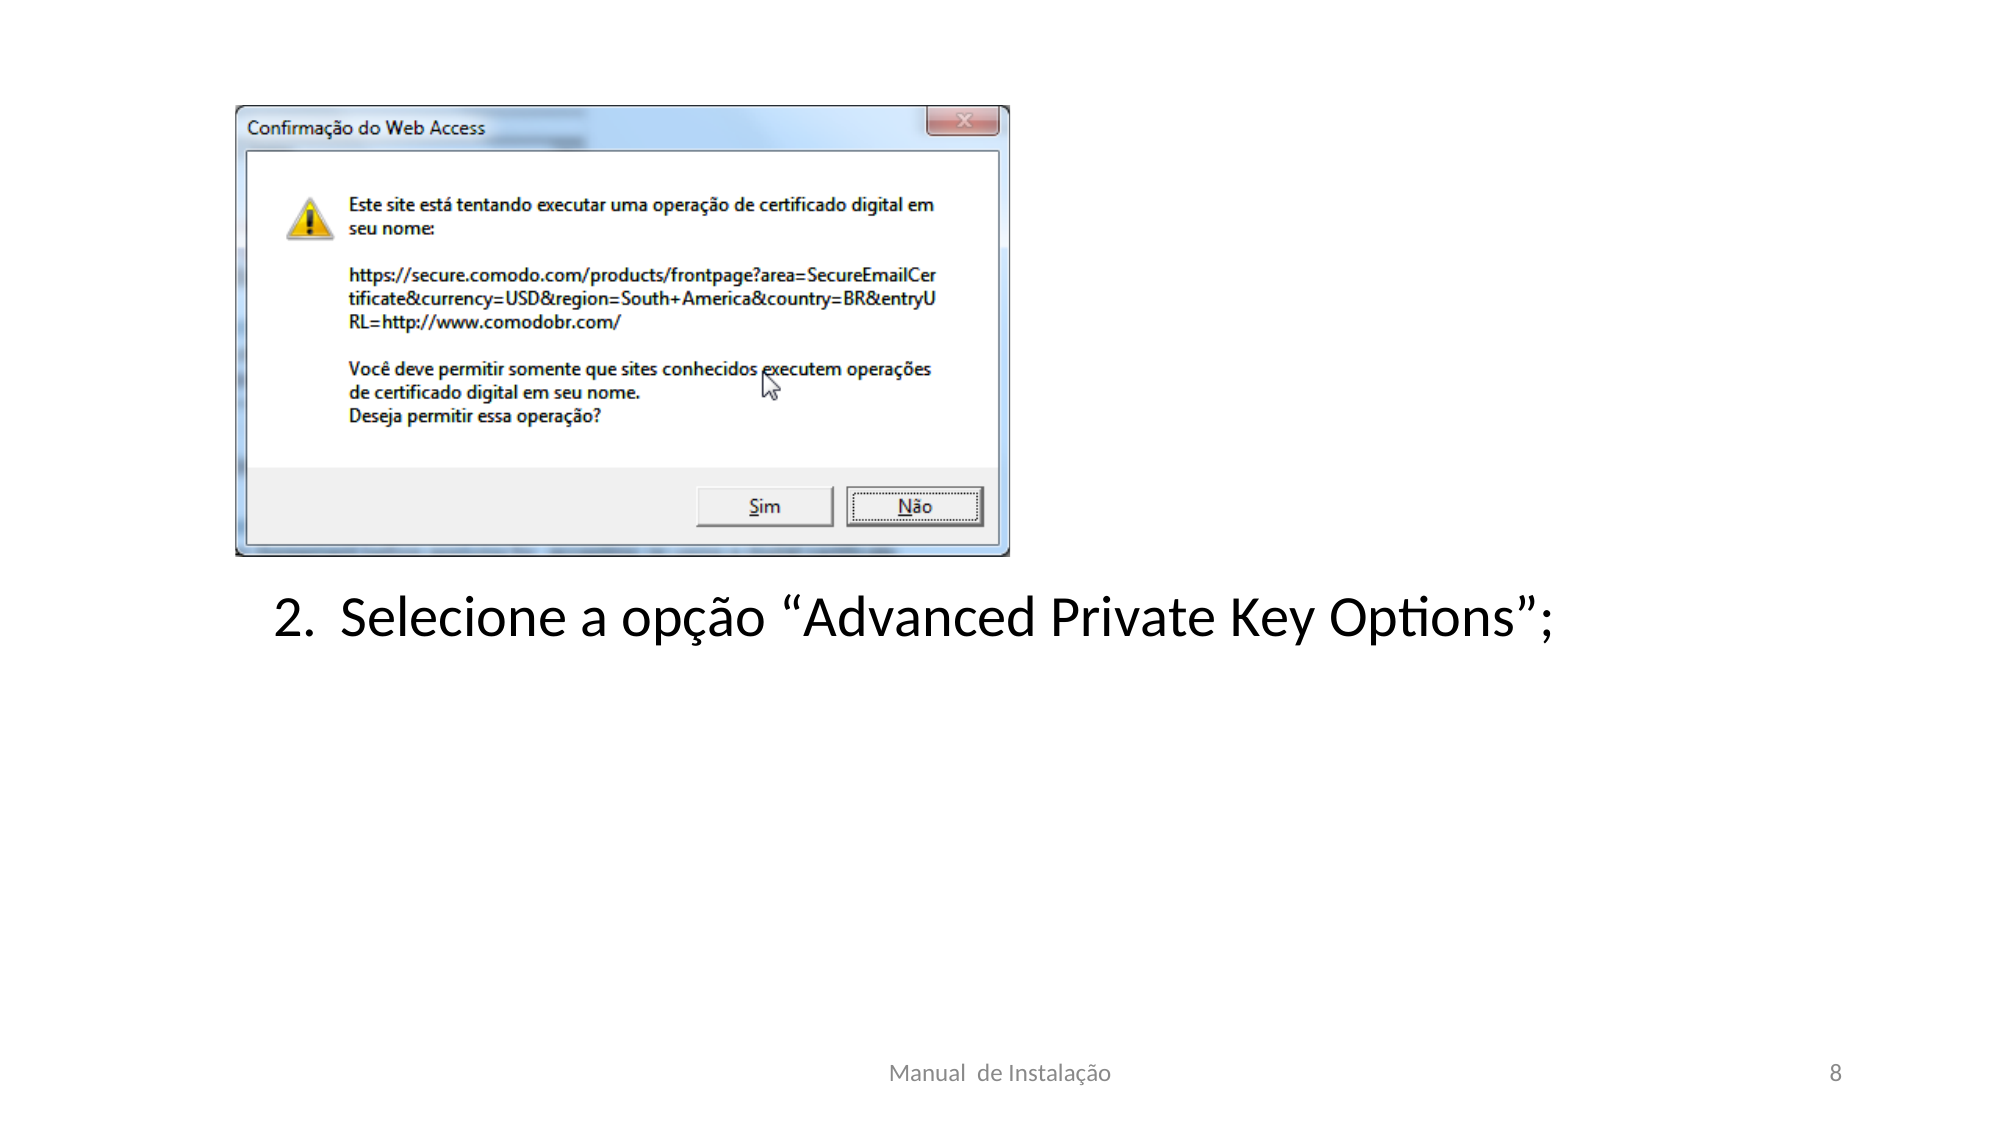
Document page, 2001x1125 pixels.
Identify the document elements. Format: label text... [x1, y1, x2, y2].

list Selecione a opção “Advanced Private Key Options”; [273, 580, 1842, 651]
picture [235, 105, 1011, 557]
